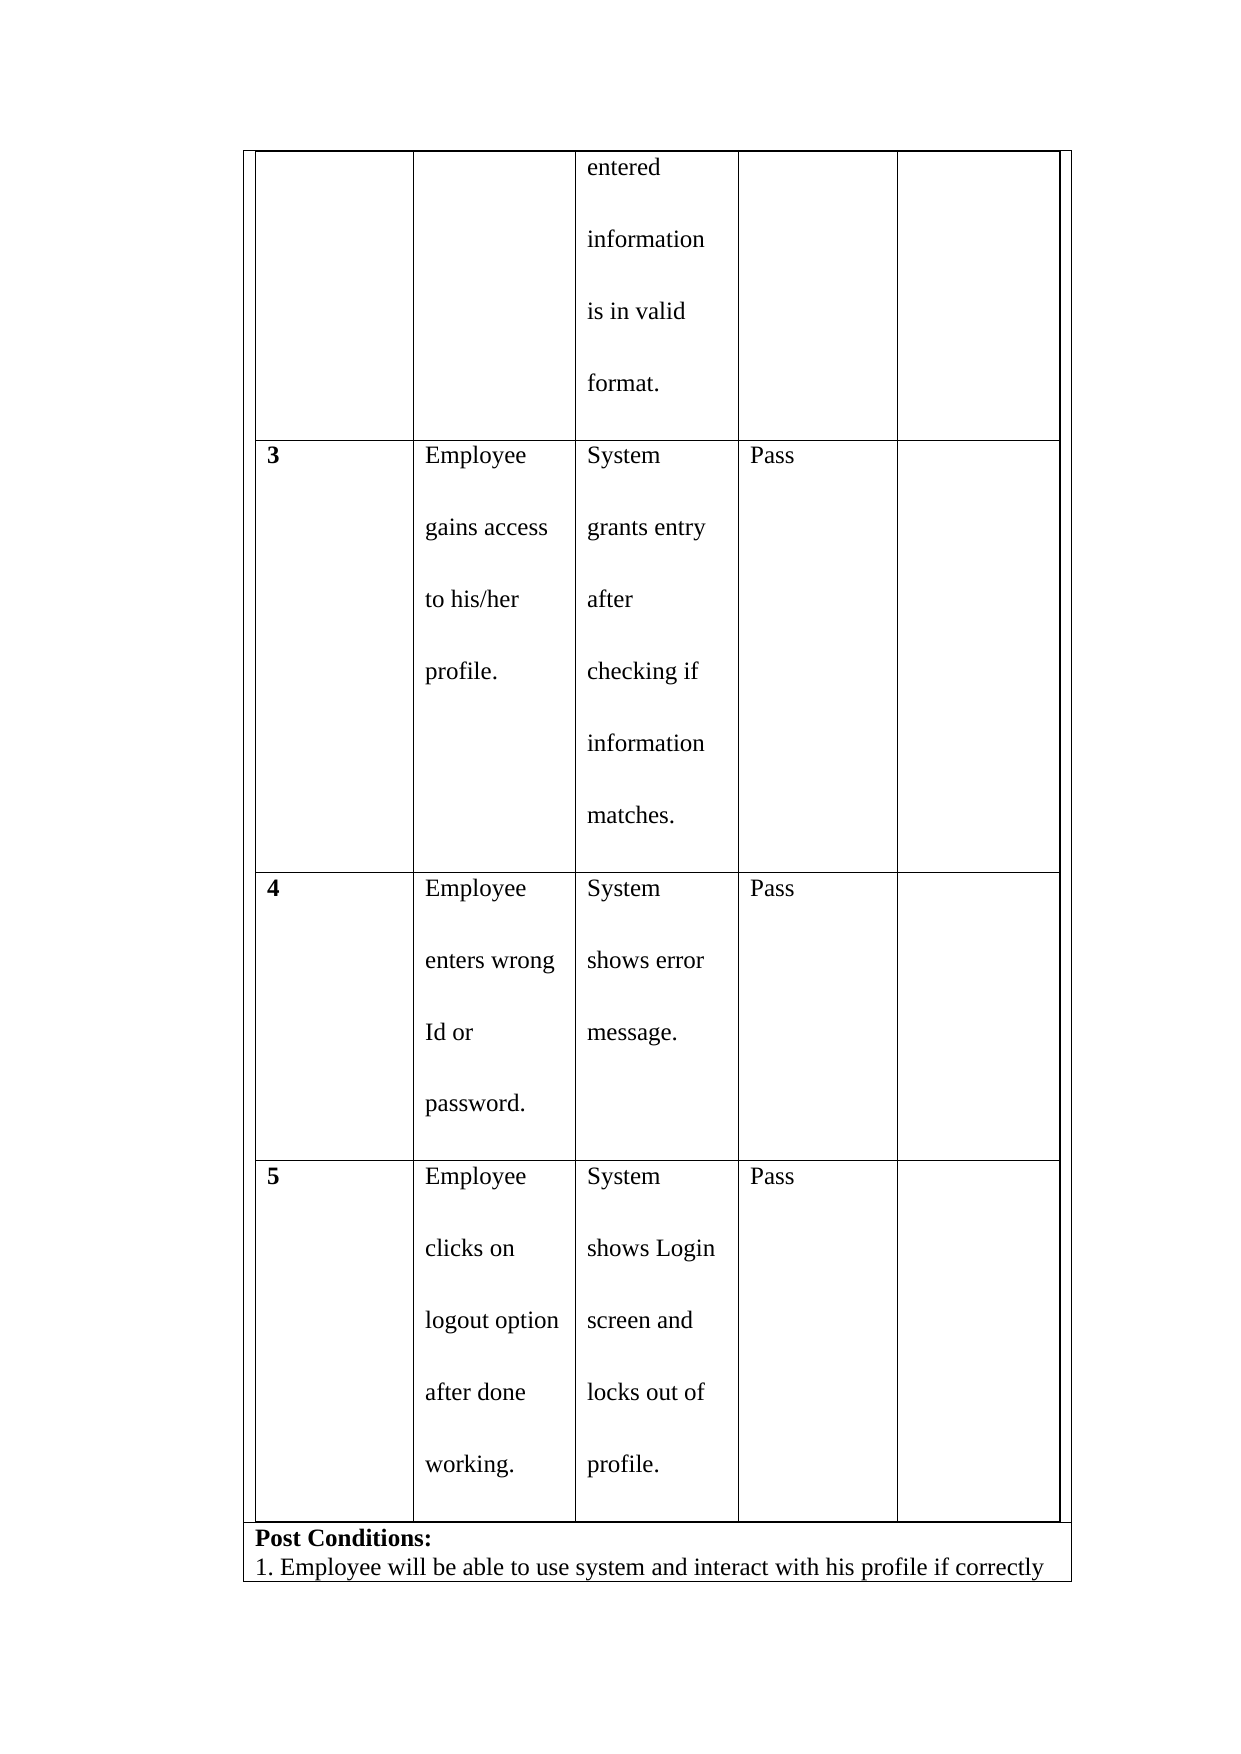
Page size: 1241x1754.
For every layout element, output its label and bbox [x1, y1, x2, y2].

table_cell [414, 152, 575, 440]
table_cell [256, 152, 413, 440]
table_cell [244, 1523, 1071, 1581]
table_cell [256, 873, 413, 1160]
table_cell [739, 152, 897, 440]
table_cell [414, 1161, 575, 1521]
table_cell [739, 873, 897, 1160]
table_cell [739, 1161, 897, 1521]
table_cell [576, 1161, 738, 1521]
table_cell [898, 1161, 1059, 1521]
table_cell [576, 441, 738, 872]
table_cell [256, 441, 413, 872]
table_cell [244, 151, 255, 1522]
table_cell [576, 152, 738, 440]
table_cell [898, 441, 1059, 872]
table_cell [898, 873, 1059, 1160]
table_cell [414, 873, 575, 1160]
table_cell [256, 1161, 413, 1521]
table_cell [576, 873, 738, 1160]
table_cell [898, 152, 1059, 440]
table_cell [414, 441, 575, 872]
table_cell [1061, 151, 1071, 1522]
table_cell [739, 441, 897, 872]
